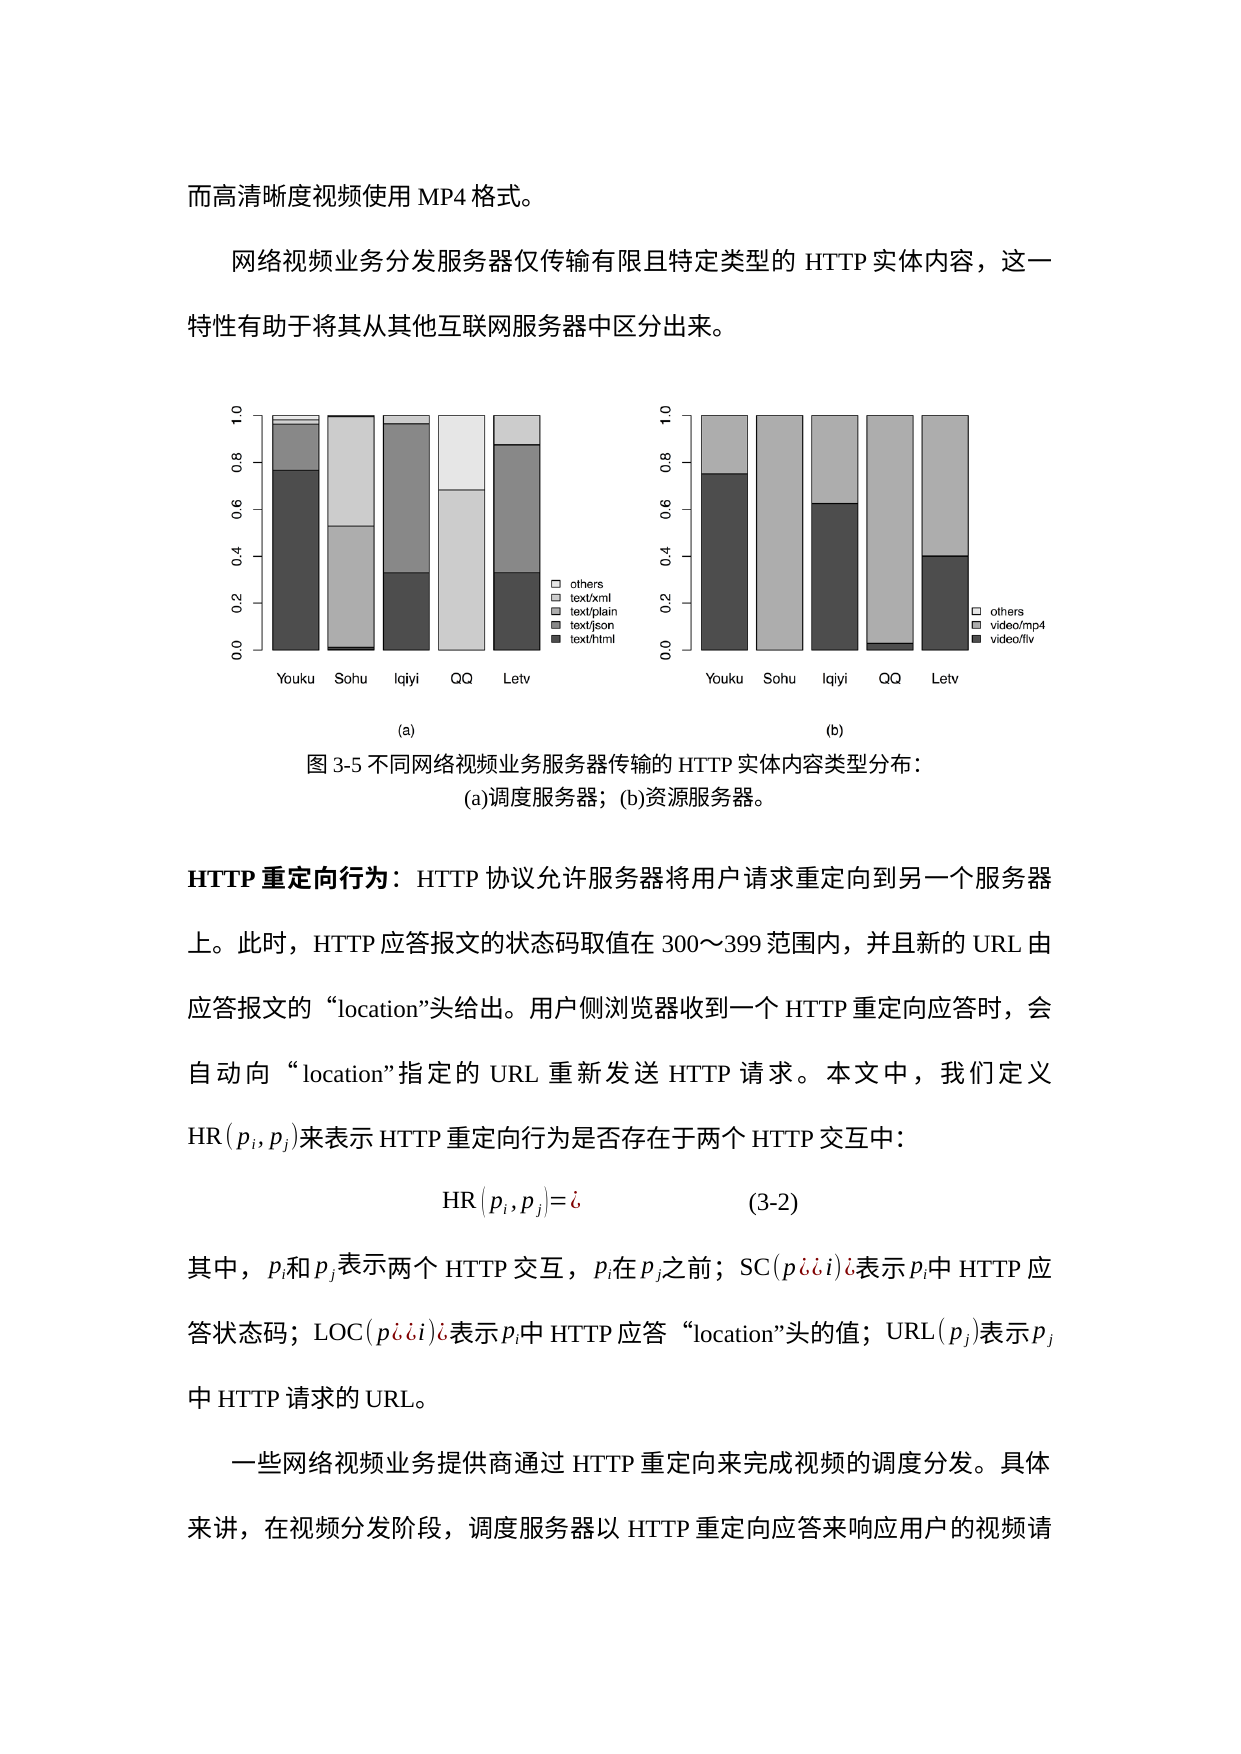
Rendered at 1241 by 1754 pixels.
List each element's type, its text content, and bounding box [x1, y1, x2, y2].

text (a)调度服务器；(b)资源服务器。 [187, 779, 1053, 812]
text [187, 162, 1053, 227]
text (3-2) [187, 1169, 1053, 1234]
picture [192, 397, 1049, 740]
text HTTP重定向行为：HTTP协议允许服务器将用户请求重定向到另一个服务器上。此时，HTTP应答报文的状态码取值在300～399范围内，并且新的URL由应答报文的“location”头给出。用户侧浏览器收到一个HTTP重定向应答时，会自动向“location”指定的URL重新发送HTTP请求。本文中，我们定义来表示HTTP重定向行为是否存在于两个HTTP交互中： [187, 844, 1053, 1169]
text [187, 1429, 1053, 1559]
text 其中，和两个HTTP交互，在之前；表示中HTTP应答状态码；表示中HTTP应答“location”头的值；表示中HTTP请求的URL。 [187, 1234, 1053, 1429]
text 图3-5 不同网络视频业务服务器传输的HTTP实体内容类型分布： [187, 747, 1053, 779]
text 网络视频业务分发服务器仅传输有限且特定类型的HTTP实体内容，这一特性有助于将其从其他互联网服务器中区分出来。 [187, 227, 1053, 357]
